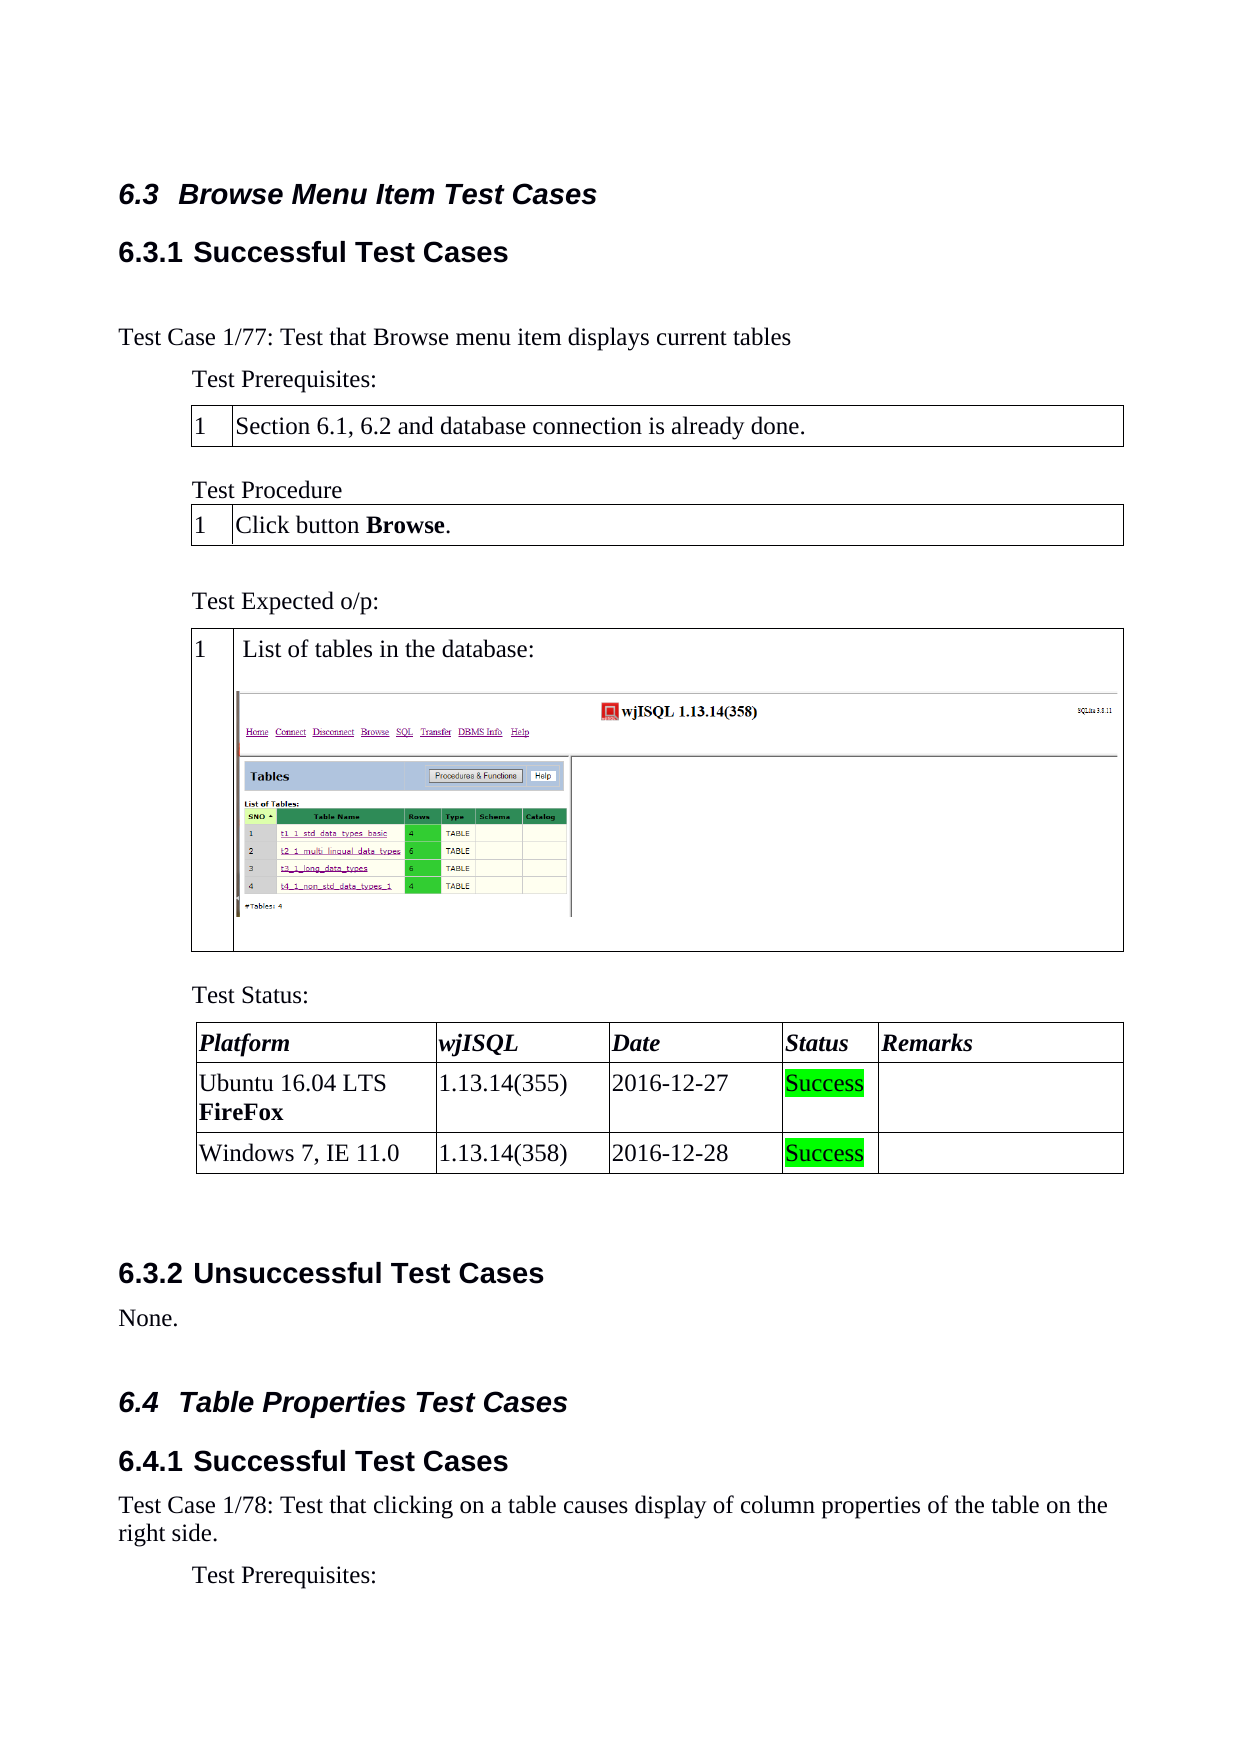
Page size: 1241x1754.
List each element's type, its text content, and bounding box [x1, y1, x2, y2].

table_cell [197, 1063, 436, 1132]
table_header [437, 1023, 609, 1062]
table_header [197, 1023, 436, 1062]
text Test Case 1/77: Test that Browse menu item displays current tables [118, 322, 1122, 351]
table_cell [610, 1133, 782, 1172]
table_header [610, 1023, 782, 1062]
subtitle Unsuccessful Test Cases [118, 1257, 1122, 1290]
subtitle Successful Test Cases [118, 235, 1122, 269]
text Test Case 1/78: Test that clicking on a table causes display of column properties of the table on the right side. [118, 1490, 1122, 1547]
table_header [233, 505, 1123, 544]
text Test Expected o/p: [118, 586, 1122, 615]
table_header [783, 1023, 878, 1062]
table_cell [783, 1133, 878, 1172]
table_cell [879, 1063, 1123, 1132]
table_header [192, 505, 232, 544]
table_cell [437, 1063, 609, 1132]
text Test Prerequisites: [118, 364, 1122, 392]
text Test Procedure [118, 475, 1122, 504]
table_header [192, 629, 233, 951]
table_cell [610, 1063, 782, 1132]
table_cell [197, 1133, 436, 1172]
subtitle Browse Menu Item Test Cases [118, 177, 1122, 210]
subtitle Successful Test Cases [118, 1444, 1122, 1477]
text Test Prerequisites: [118, 1560, 1122, 1588]
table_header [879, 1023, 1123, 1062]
subtitle Table Properties Test Cases [118, 1385, 1122, 1419]
text None. [118, 1303, 1122, 1331]
picture [236, 691, 1118, 917]
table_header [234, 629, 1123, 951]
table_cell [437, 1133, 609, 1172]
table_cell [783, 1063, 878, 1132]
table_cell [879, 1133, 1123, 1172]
text Test Status: [118, 980, 1122, 1009]
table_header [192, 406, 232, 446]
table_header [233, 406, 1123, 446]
